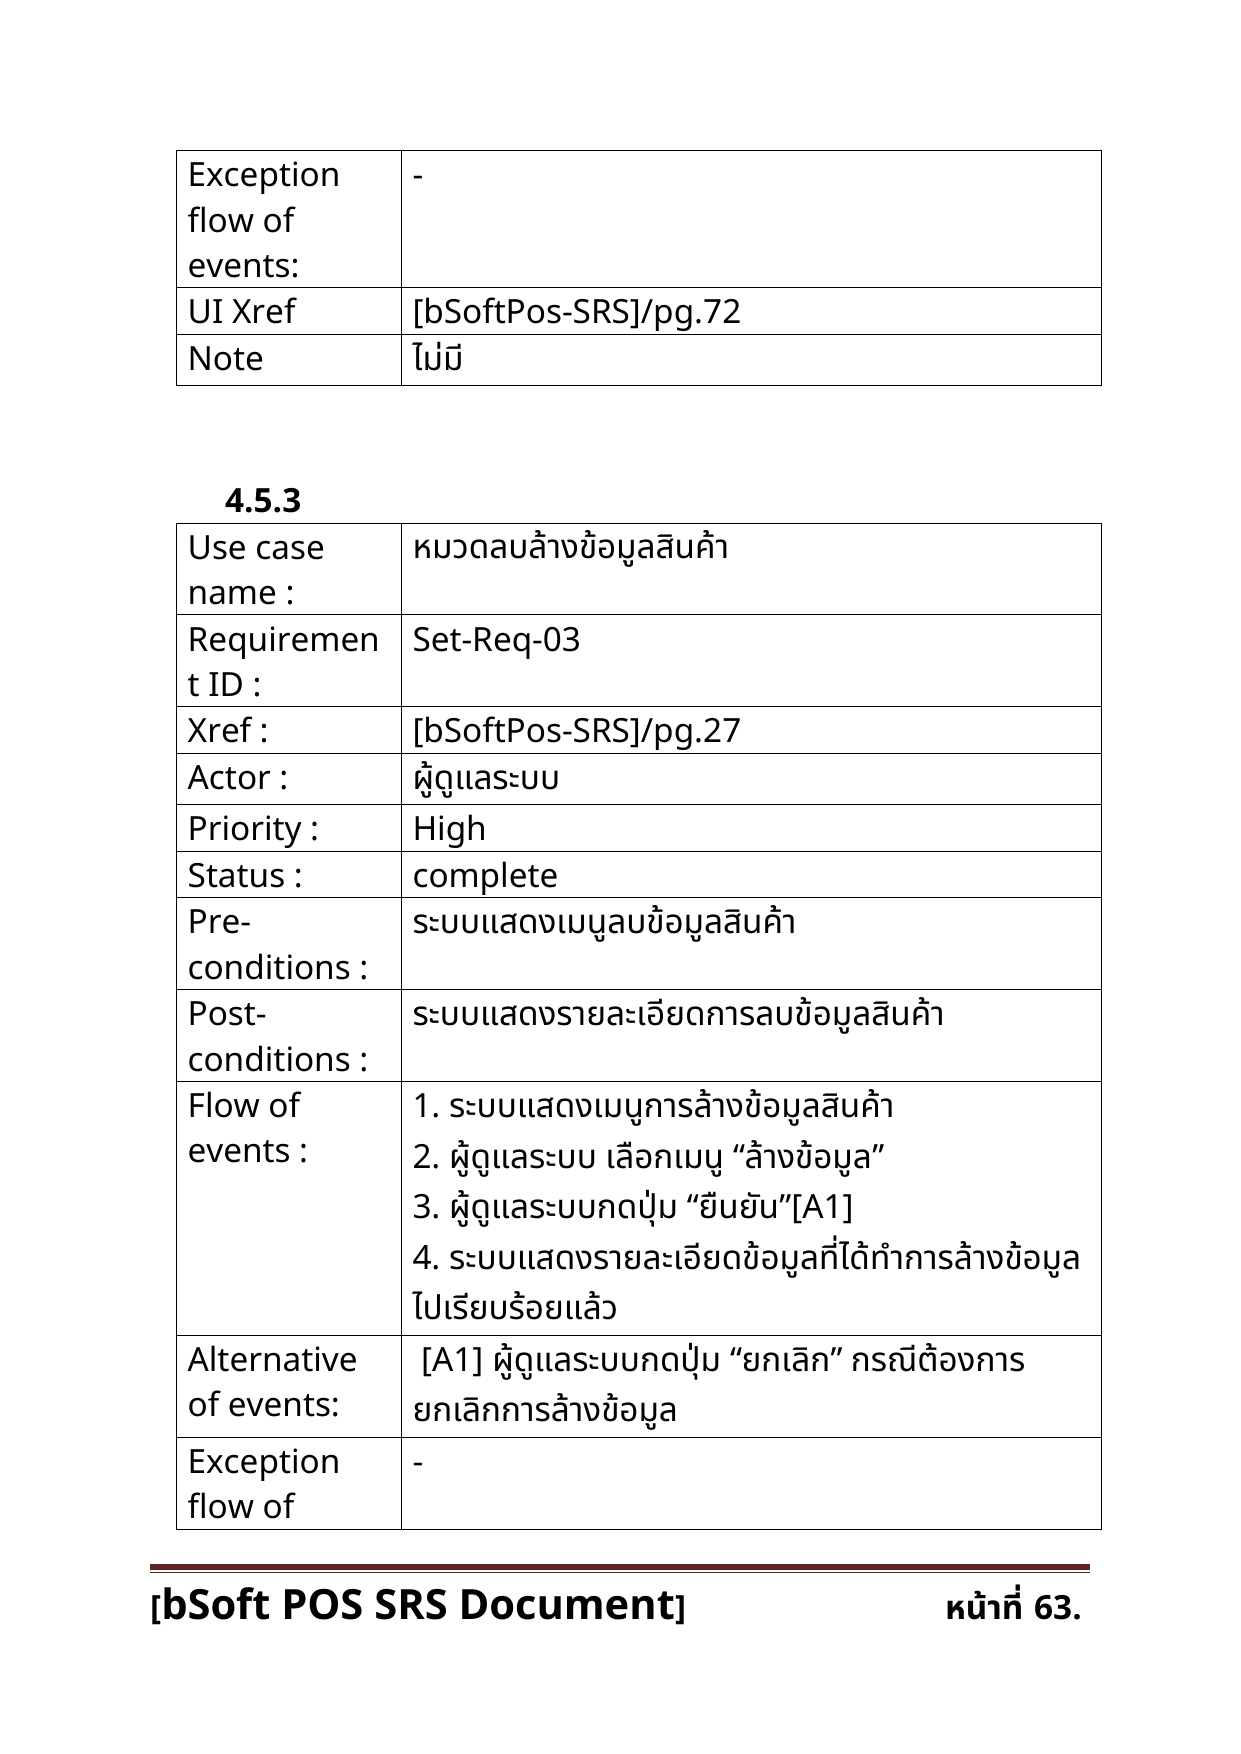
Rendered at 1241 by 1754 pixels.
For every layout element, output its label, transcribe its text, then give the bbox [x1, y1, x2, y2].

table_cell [177, 1438, 401, 1529]
table_cell High [402, 805, 1101, 851]
table_cell 1. ระบบแสดงเมนูการล้างข้อมูลสินค้า 2. ผู้ดูแลระบบ เลือกเมนู “ล้างข้อมูล” 3. ผู้ดูแลระบบกดปุ่ม “ยืนยัน”[A1] 4. ระบบแสดงรายละเอียดข้อมูลที่ได้ทำการล้างข้อมูลไปเรียบร้อยแล้ว [402, 1082, 1101, 1335]
text 4.5.3 [150, 477, 1090, 522]
table_header หมวดลบล้างข้อมูลสินค้า [402, 524, 1101, 614]
table_cell - [402, 151, 1101, 287]
table_cell - [402, 1438, 1101, 1529]
table_cell Requirement ID : [177, 615, 401, 706]
table_cell UI Xref [177, 288, 401, 334]
table_cell Set-Req-03 [402, 615, 1101, 706]
table_header Use case name : [177, 524, 401, 614]
table_cell [bSoftPos-SRS]/pg.27 [402, 707, 1101, 753]
table_cell [A1] ผู้ดูแลระบบกดปุ่ม “ยกเลิก” กรณีต้องการยกเลิกการล้างข้อมูล [402, 1336, 1101, 1437]
table_cell Status : [177, 852, 401, 897]
table_cell Alternative of events: [177, 1336, 401, 1437]
table_cell ระบบแสดงเมนูลบข้อมูลสินค้า [402, 898, 1101, 989]
table_cell Priority : [177, 805, 401, 851]
table_cell Post-conditions : [177, 990, 401, 1081]
table_cell ผู้ดูแลระบบ [402, 754, 1101, 804]
table_cell Note [177, 335, 401, 385]
table_cell Flow of events : [177, 1082, 401, 1335]
table_cell ระบบแสดงรายละเอียดการลบข้อมูลสินค้า [402, 990, 1101, 1081]
table_cell Actor : [177, 754, 401, 804]
table_cell Xref : [177, 707, 401, 753]
table_cell Pre-conditions : [177, 898, 401, 989]
table_cell ไม่มี [402, 335, 1101, 385]
table_cell complete [402, 852, 1101, 897]
table_cell [bSoftPos-SRS]/pg.72 [402, 288, 1101, 334]
table_cell Exception flow of events: [177, 151, 401, 287]
